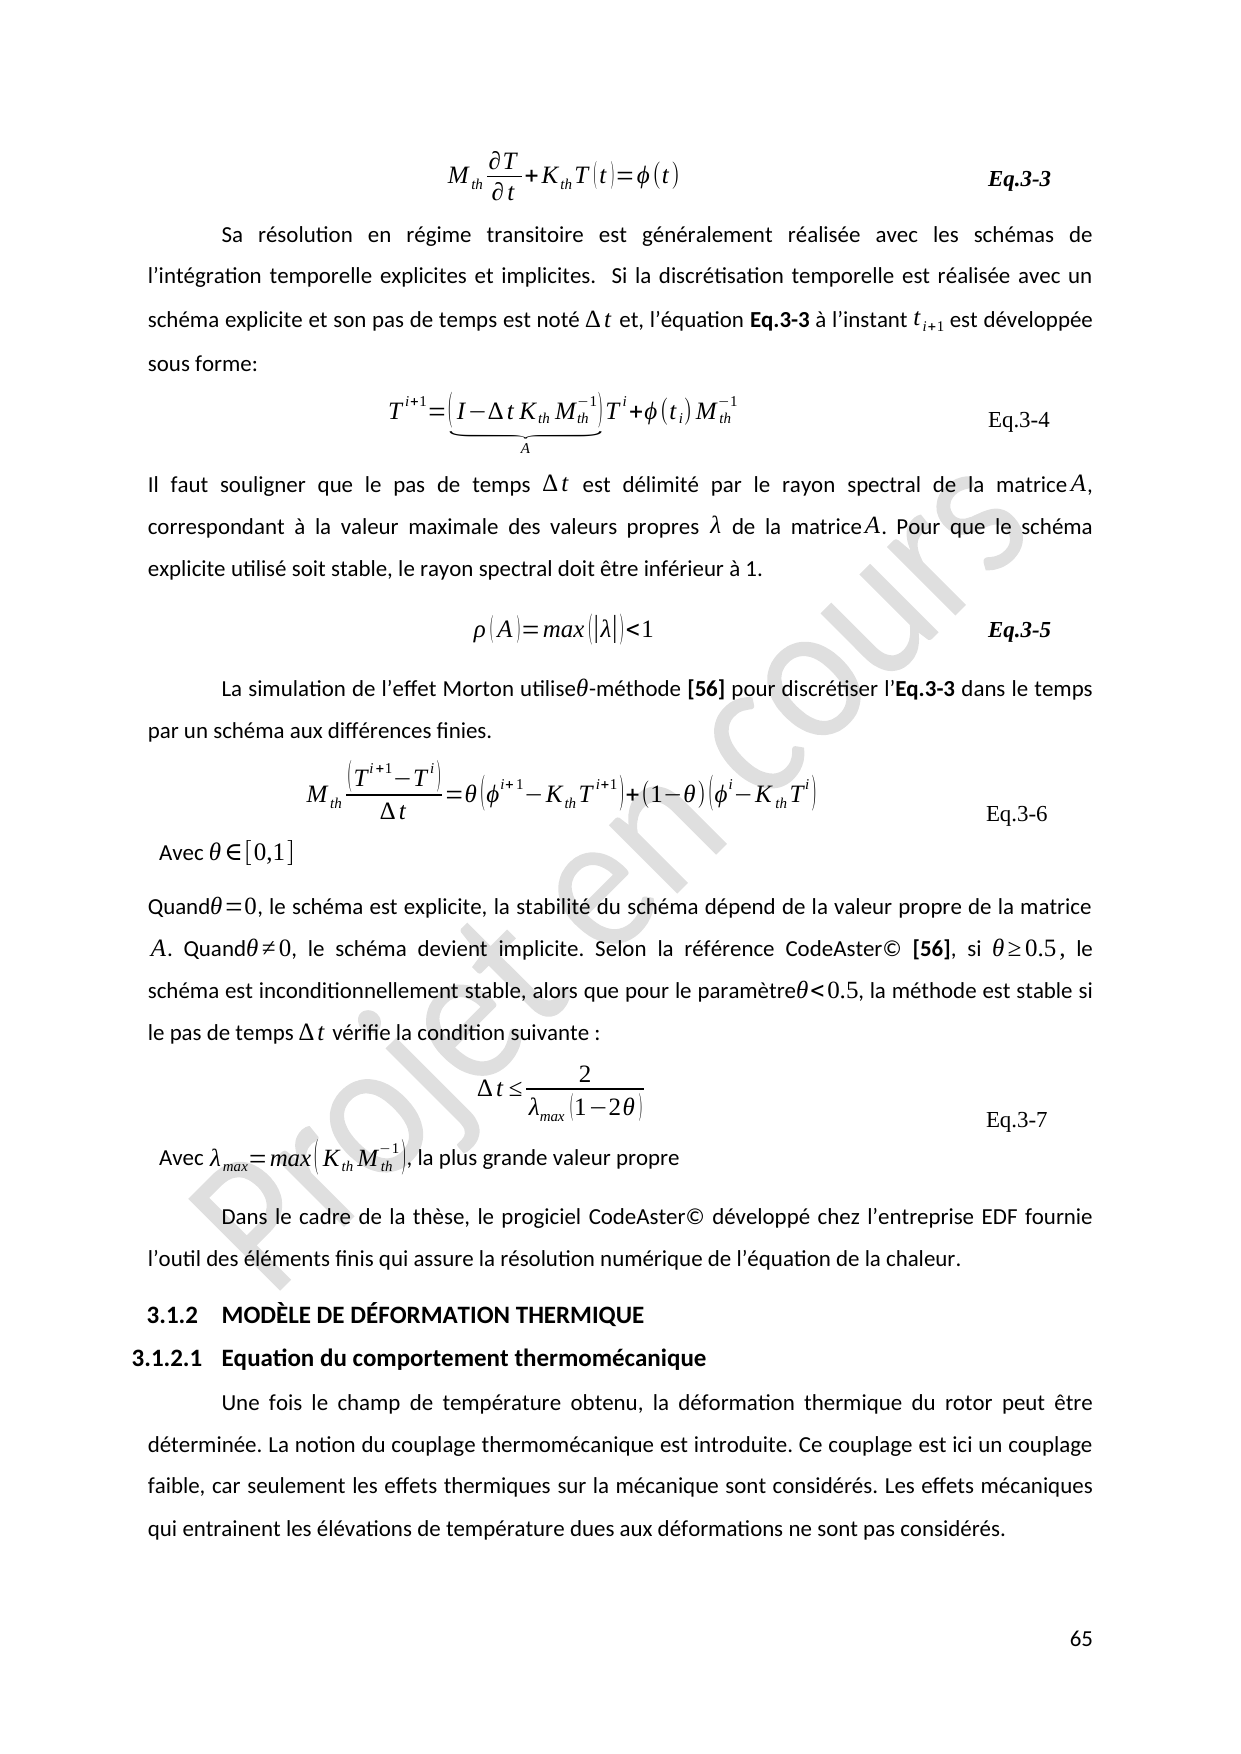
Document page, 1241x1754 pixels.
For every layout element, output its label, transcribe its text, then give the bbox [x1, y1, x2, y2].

table_header [149, 148, 977, 220]
table_header [975, 758, 1093, 880]
table_header [977, 391, 1091, 457]
table_header [975, 1060, 1093, 1190]
table_header [149, 391, 977, 457]
text Dans le cadre de la thèse, le progiciel CodeAster© développé chez l’entreprise EDF fournie l’outil des éléments finis qui assure la résolution numérique de l’équation de la chaleur. [148, 1202, 1093, 1272]
table_header Avec [148, 758, 974, 880]
subtitle Equation du comportement thermomécanique [131, 1342, 1093, 1372]
text Il faut souligner que le pas de temps est délimité par le rayon spectral de la matrice, correspondant à la valeur maximale des valeurs propres de la matrice. Pour que le schéma explicite utilisé soit stable, le rayon spectral doit être inférieur à 1. [148, 470, 1093, 582]
table_header Avec , la plus grande valeur propre [148, 1060, 974, 1190]
table_header [149, 596, 977, 662]
text La simulation de l’effet Morton utilise-méthode [56] pour discrétiser l’Eq.3-3 dans le temps par un schéma aux différences finies. [148, 674, 1093, 744]
text Une fois le champ de température obtenu, la déformation thermique du rotor peut être déterminée. La notion du couplage thermomécanique est introduite. Ce couplage est ici un couplage faible, car seulement les effets thermiques sur la mécanique sont considérés. Les effets mécaniques qui entrainent les élévations de température dues aux déformations ne sont pas considérés. [148, 1388, 1093, 1542]
text Sa résolution en régime transitoire est généralement réalisée avec les schémas de l’intégration temporelle explicites et implicites. Si la discrétisation temporelle est réalisée avec un schéma explicite et son pas de temps est noté et, l’équation Eq.3-3 à l’instant est développée sous forme: [148, 220, 1093, 377]
subtitle Modèle de déformation thermique [146, 1299, 1093, 1329]
table_header [977, 596, 1091, 662]
text Quand, le schéma est explicite, la stabilité du schéma dépend de la valeur propre de la matrice. Quand, le schéma devient implicite. Selon la référence CodeAster© [56], si le schéma est inconditionnellement stable, alors que pour le paramètre, la méthode est stable si le pas de temps vérifie la condition suivante : [148, 892, 1093, 1046]
table_header [977, 148, 1091, 220]
